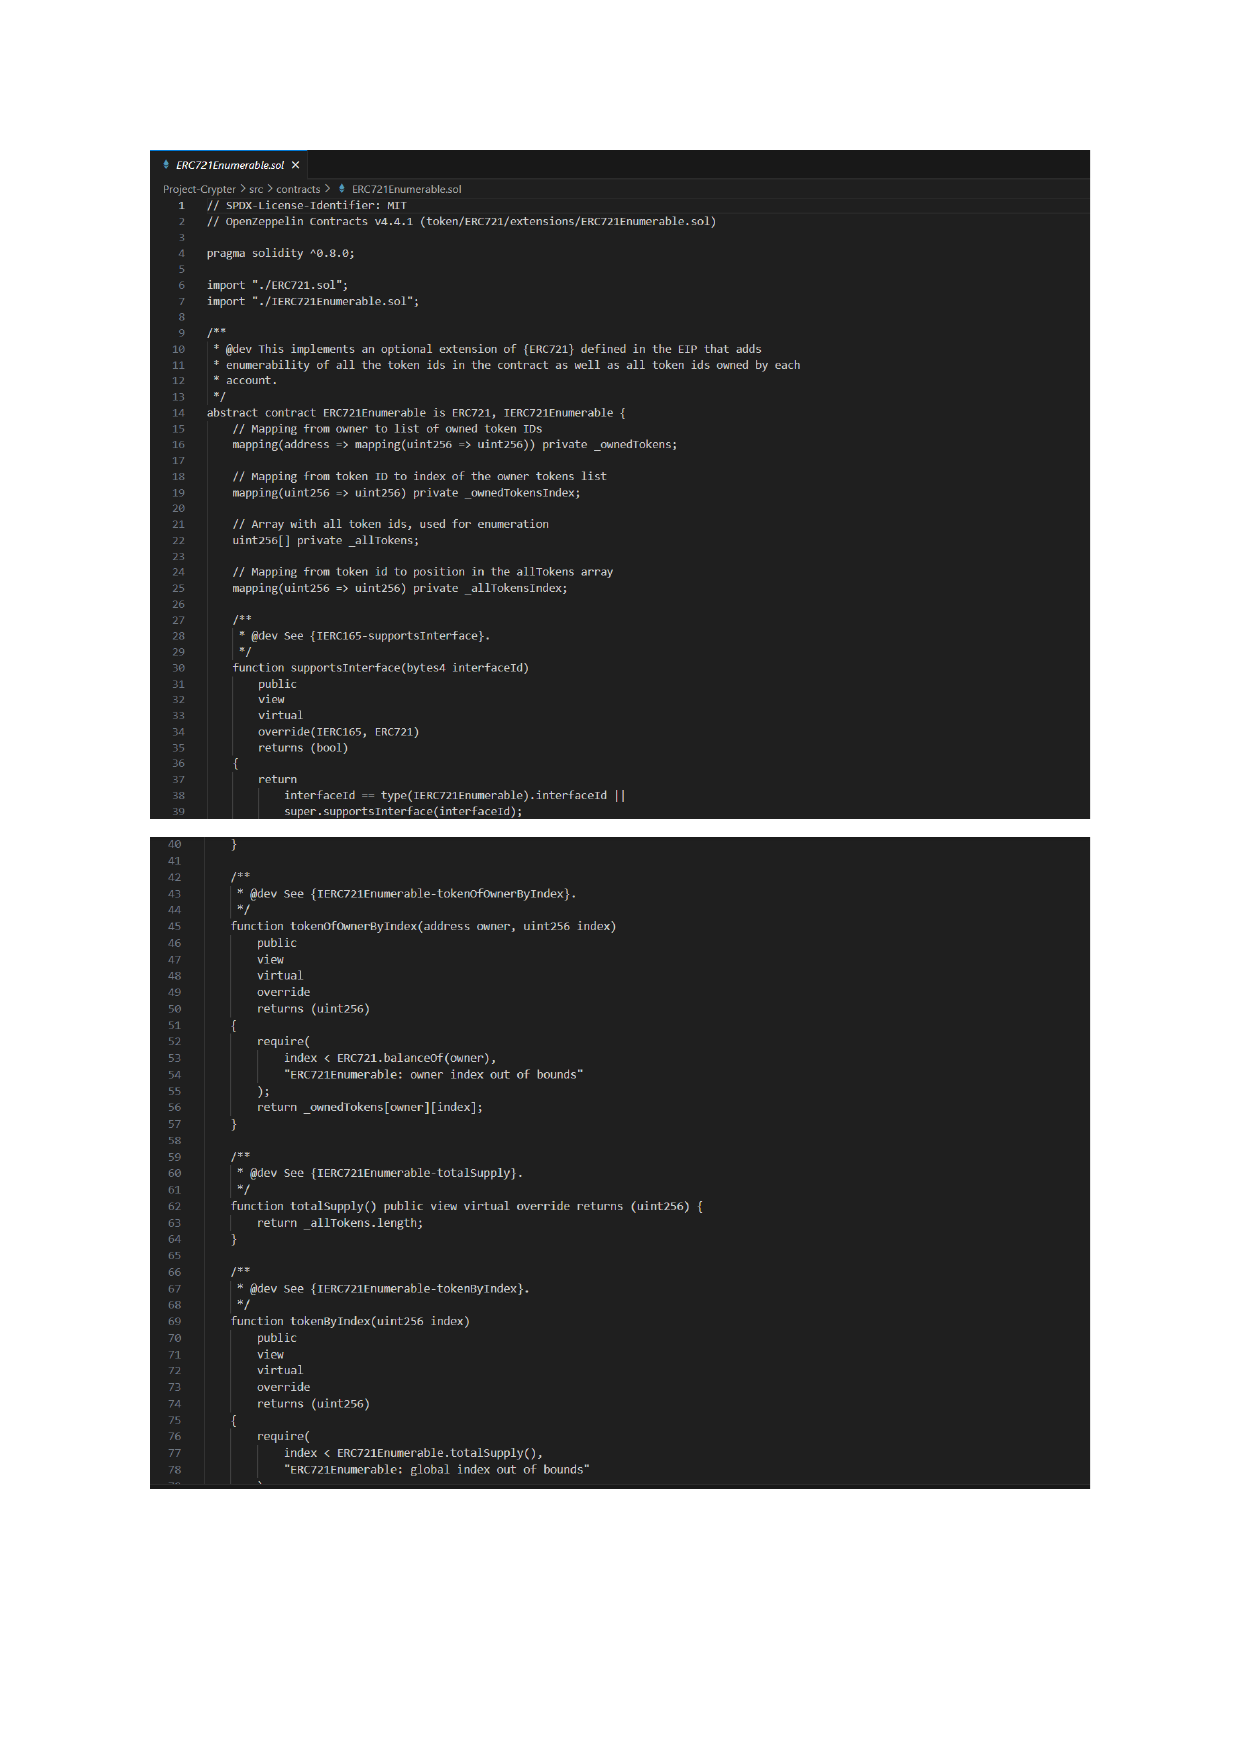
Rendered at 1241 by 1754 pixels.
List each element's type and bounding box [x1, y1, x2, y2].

picture [150, 150, 1091, 819]
picture [150, 837, 1091, 1489]
